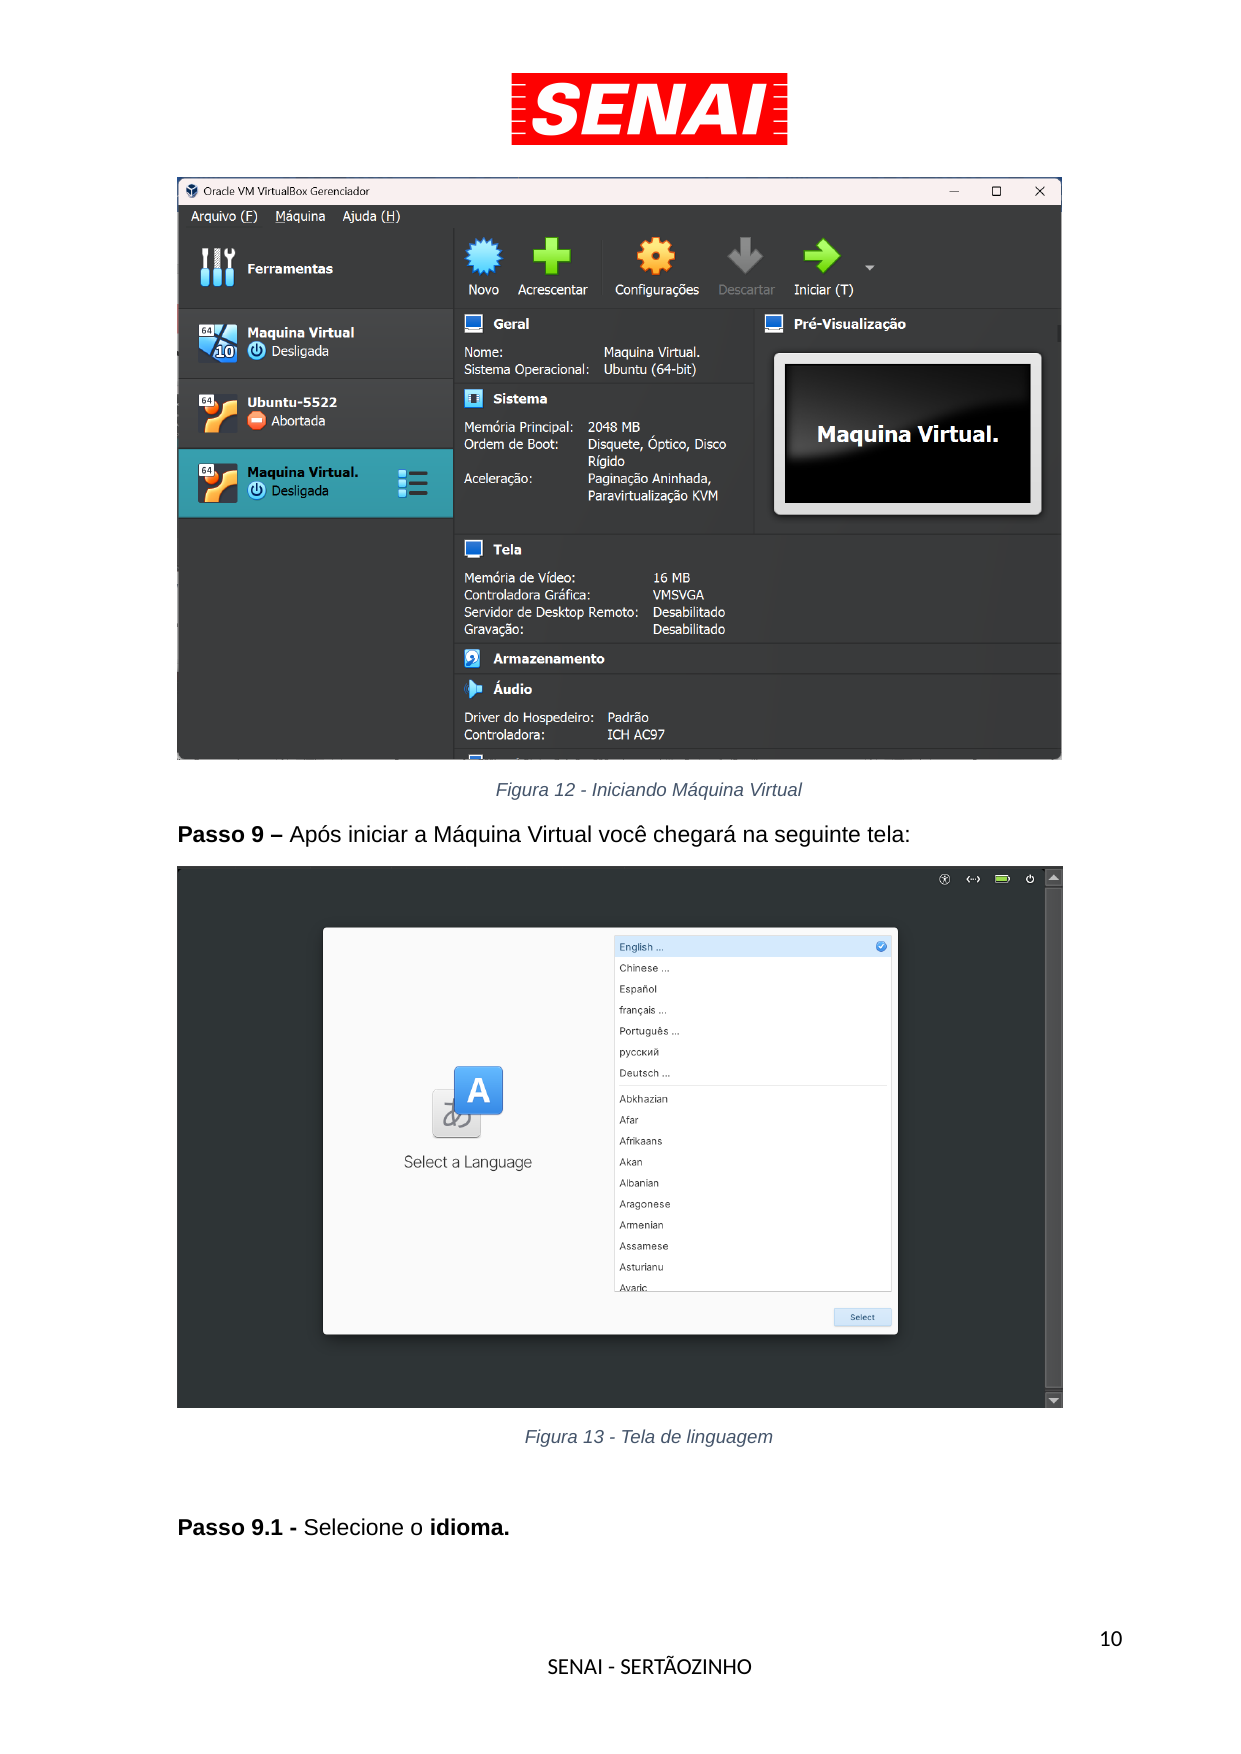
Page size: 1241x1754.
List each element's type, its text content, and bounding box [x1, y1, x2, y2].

picture [177, 866, 1063, 1408]
text Passo 9 – Após iniciar a Máquina Virtual você chegará na seguinte tela: [177, 821, 1122, 847]
text Figura 12 - Iniciando Máquina Virtual [177, 779, 1122, 800]
text Passo 9.1 - Selecione o idioma. [177, 1514, 1122, 1540]
picture [177, 177, 1062, 760]
picture [511, 73, 788, 145]
text Figura 13 - Tela de linguagem [177, 1426, 1122, 1448]
